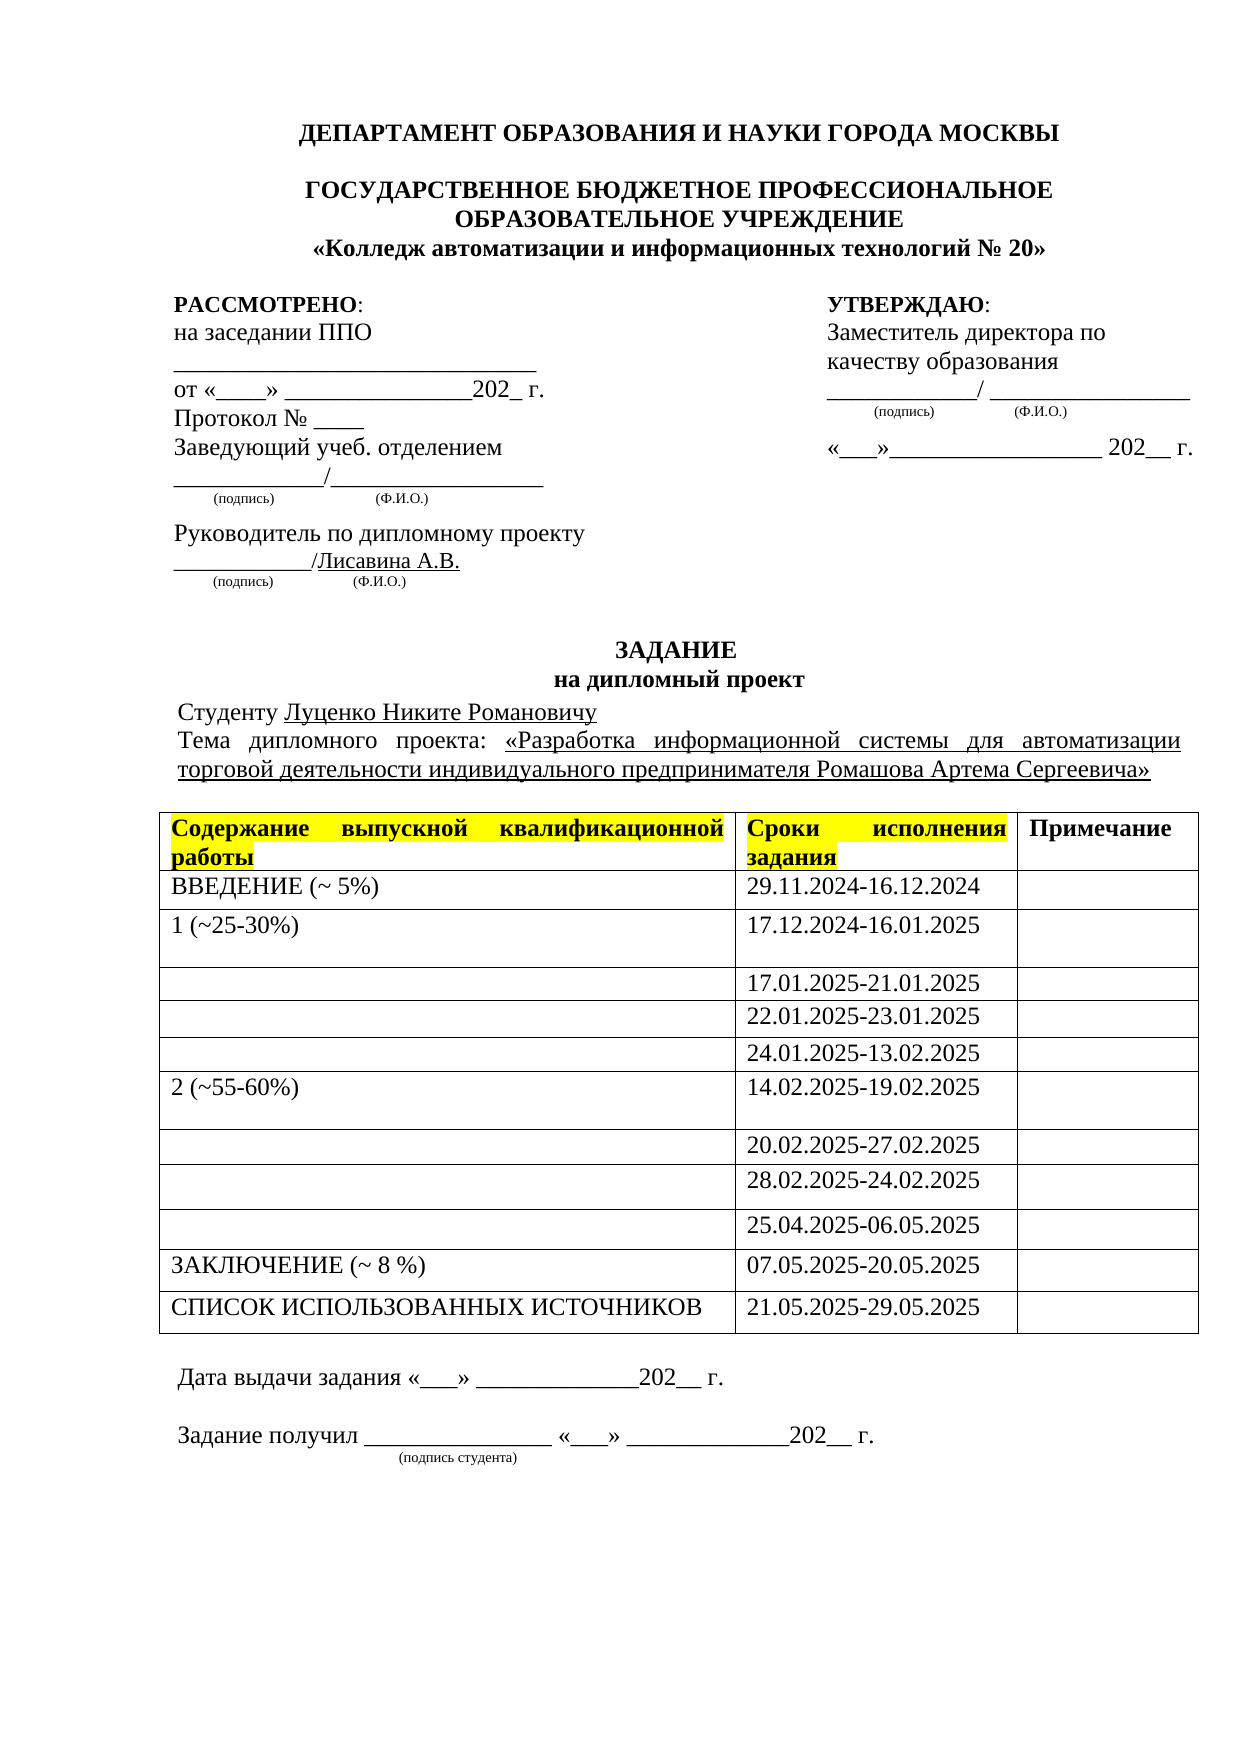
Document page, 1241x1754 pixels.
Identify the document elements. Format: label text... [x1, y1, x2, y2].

table_header РАССМОТРЕНО: на заседании ППО _____________________________ от «____» _______________202_ г. Протокол № ____ Заведующий учеб. отделением ____________/_________________ (подпись) (Ф.И.О.) Руководитель по дипломному проекту ____________/Лисавина А.В. (подпись) (Ф.И.О.) [163, 291, 816, 635]
table_cell 28.02.2025-24.02.2025 [736, 1165, 1017, 1209]
table_cell СПИСОК ИСПОЛЬЗОВАННЫХ ИСТОЧНИКОВ [160, 1292, 735, 1332]
table_cell [160, 1210, 735, 1249]
table_cell [1018, 1165, 1198, 1209]
table_cell ВВЕДЕНИЕ (~ 5%) [160, 871, 735, 909]
text Студенту Луценко Никите Романовичу [177, 697, 1181, 726]
table_cell 17.12.2024-16.01.2025 [736, 910, 1017, 967]
table_cell [160, 1038, 735, 1071]
text ОБРАЗОВАТЕЛЬНОЕ УЧРЕЖДЕНИЕ [148, 204, 1211, 233]
table_cell ЗАКЛЮЧЕНИЕ (~ 8 %) [160, 1250, 735, 1291]
table_cell [160, 968, 735, 1000]
table_cell [1018, 1292, 1198, 1332]
table_header Содержание выпускной квалификационной работы [254, 813, 735, 870]
table_cell [160, 1130, 735, 1164]
table_cell 17.01.2025-21.01.2025 [736, 968, 1017, 1000]
table_header Примечание [1018, 813, 1198, 870]
table_cell [1018, 968, 1198, 1000]
text Дата выдачи задания «___» _____________202__ г. [177, 1362, 1181, 1391]
table_cell [1018, 1130, 1198, 1164]
table_cell 25.04.2025-06.05.2025 [736, 1210, 1017, 1249]
text «Колледж автоматизации и информационных технологий № 20» [177, 233, 1181, 262]
text Задание получил _______________ «___» _____________202__ г. [177, 1420, 1181, 1448]
table_cell 21.05.2025-29.05.2025 [736, 1292, 1017, 1332]
table_cell [1018, 1072, 1198, 1129]
table_cell 29.11.2024-16.12.2024 [736, 871, 1017, 909]
table_cell 2 (~55-60%) [160, 1072, 735, 1129]
table_header УТВЕРЖДАЮ: Заместитель директора по качеству образования ____________/ ________________ (подпись) (Ф.И.О.) «___»_________________ 202__ г. [816, 291, 1240, 635]
text Тема дипломного проекта: «Разработка информационной системы для автоматизации торговой деятельности индивидуального предпринимателя Ромашова Артема Сергеевича» [177, 726, 1181, 783]
text ЗАДАНИЕ на дипломный проект [177, 635, 1181, 693]
table_cell [1018, 871, 1198, 909]
text ДЕПАРТАМЕНТ ОБРАЗОВАНИЯ И НАУКИ ГОРОДА МОСКВЫ [148, 118, 1211, 147]
table_header Сроки исполнения задания [837, 813, 1017, 870]
table_cell [1018, 1038, 1198, 1071]
table_cell [1018, 1210, 1198, 1249]
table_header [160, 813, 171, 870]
table_cell 07.05.2025-20.05.2025 [736, 1250, 1017, 1291]
table_cell 1 (~25-30%) [160, 910, 735, 967]
table_cell [1018, 1250, 1198, 1291]
table_cell [160, 1165, 735, 1209]
table_cell 14.02.2025-19.02.2025 [736, 1072, 1017, 1129]
table_cell 22.01.2025-23.01.2025 [736, 1001, 1017, 1037]
table_cell 24.01.2025-13.02.2025 [736, 1038, 1017, 1071]
text (подпись студента) [325, 1448, 1181, 1477]
table_cell [1018, 910, 1198, 967]
text ГОСУДАРСТВЕННОЕ БЮДЖЕТНОЕ ПРОФЕССИОНАЛЬНОЕ [148, 176, 1211, 204]
table_cell [160, 1001, 735, 1037]
table_cell [1018, 1001, 1198, 1037]
table_cell 20.02.2025-27.02.2025 [736, 1130, 1017, 1164]
